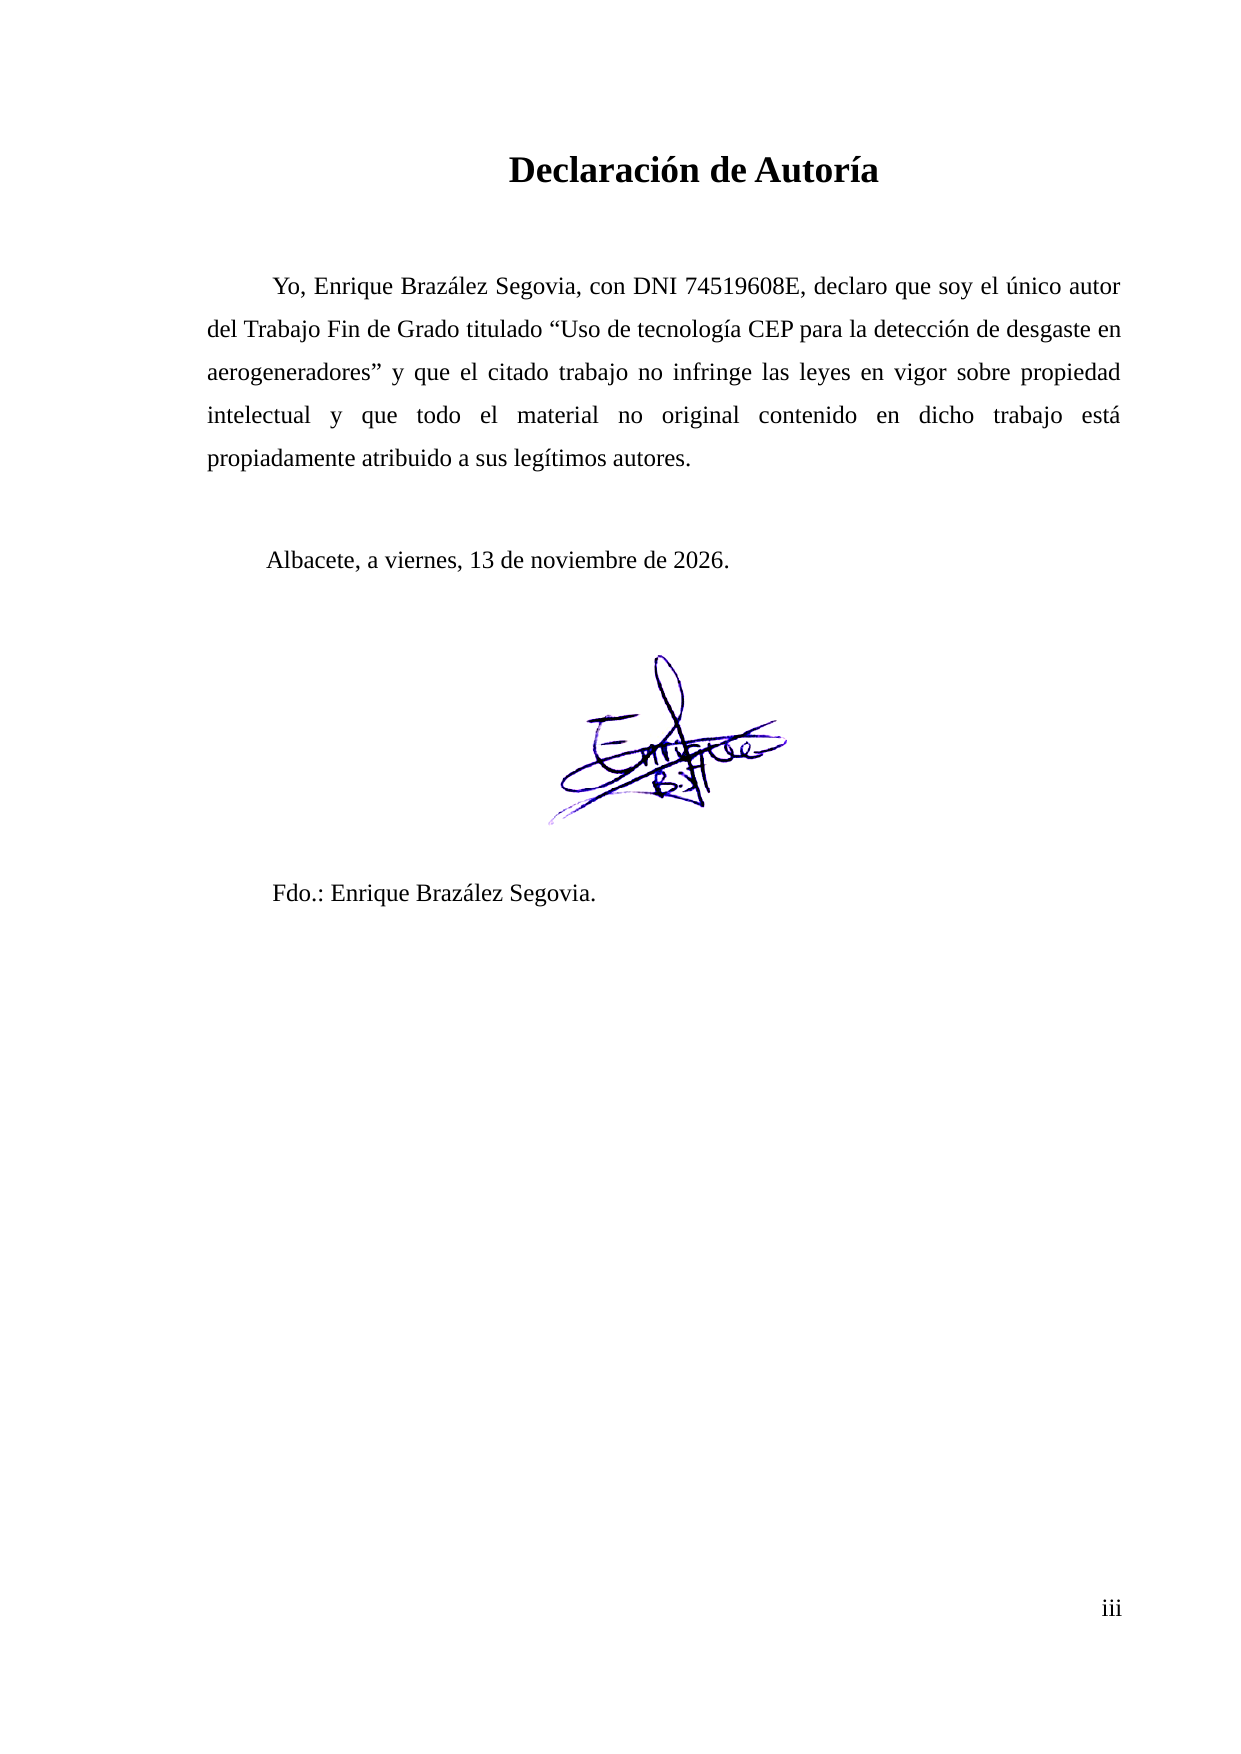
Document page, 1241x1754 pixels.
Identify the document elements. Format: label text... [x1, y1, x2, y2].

text Albacete, a jueves, 7 de junio de 2018. [207, 546, 1122, 574]
text Yo, Enrique Brazález Segovia, con DNI 74519608E, declaro que soy el único autor del Trabajo Fin de Grado titulado “Uso de tecnología CEP para la detección de desgaste en aerogeneradores” y que el citado trabajo no infringe las leyes en vigor sobre propiedad intelectual y que todo el material no original contenido en dicho trabajo está propiadamente atribuido a sus legítimos autores. [207, 271, 1122, 472]
text Declaración de Autoría [207, 147, 1122, 190]
text Fdo.: Enrique Brazález Segovia. [207, 878, 1122, 907]
